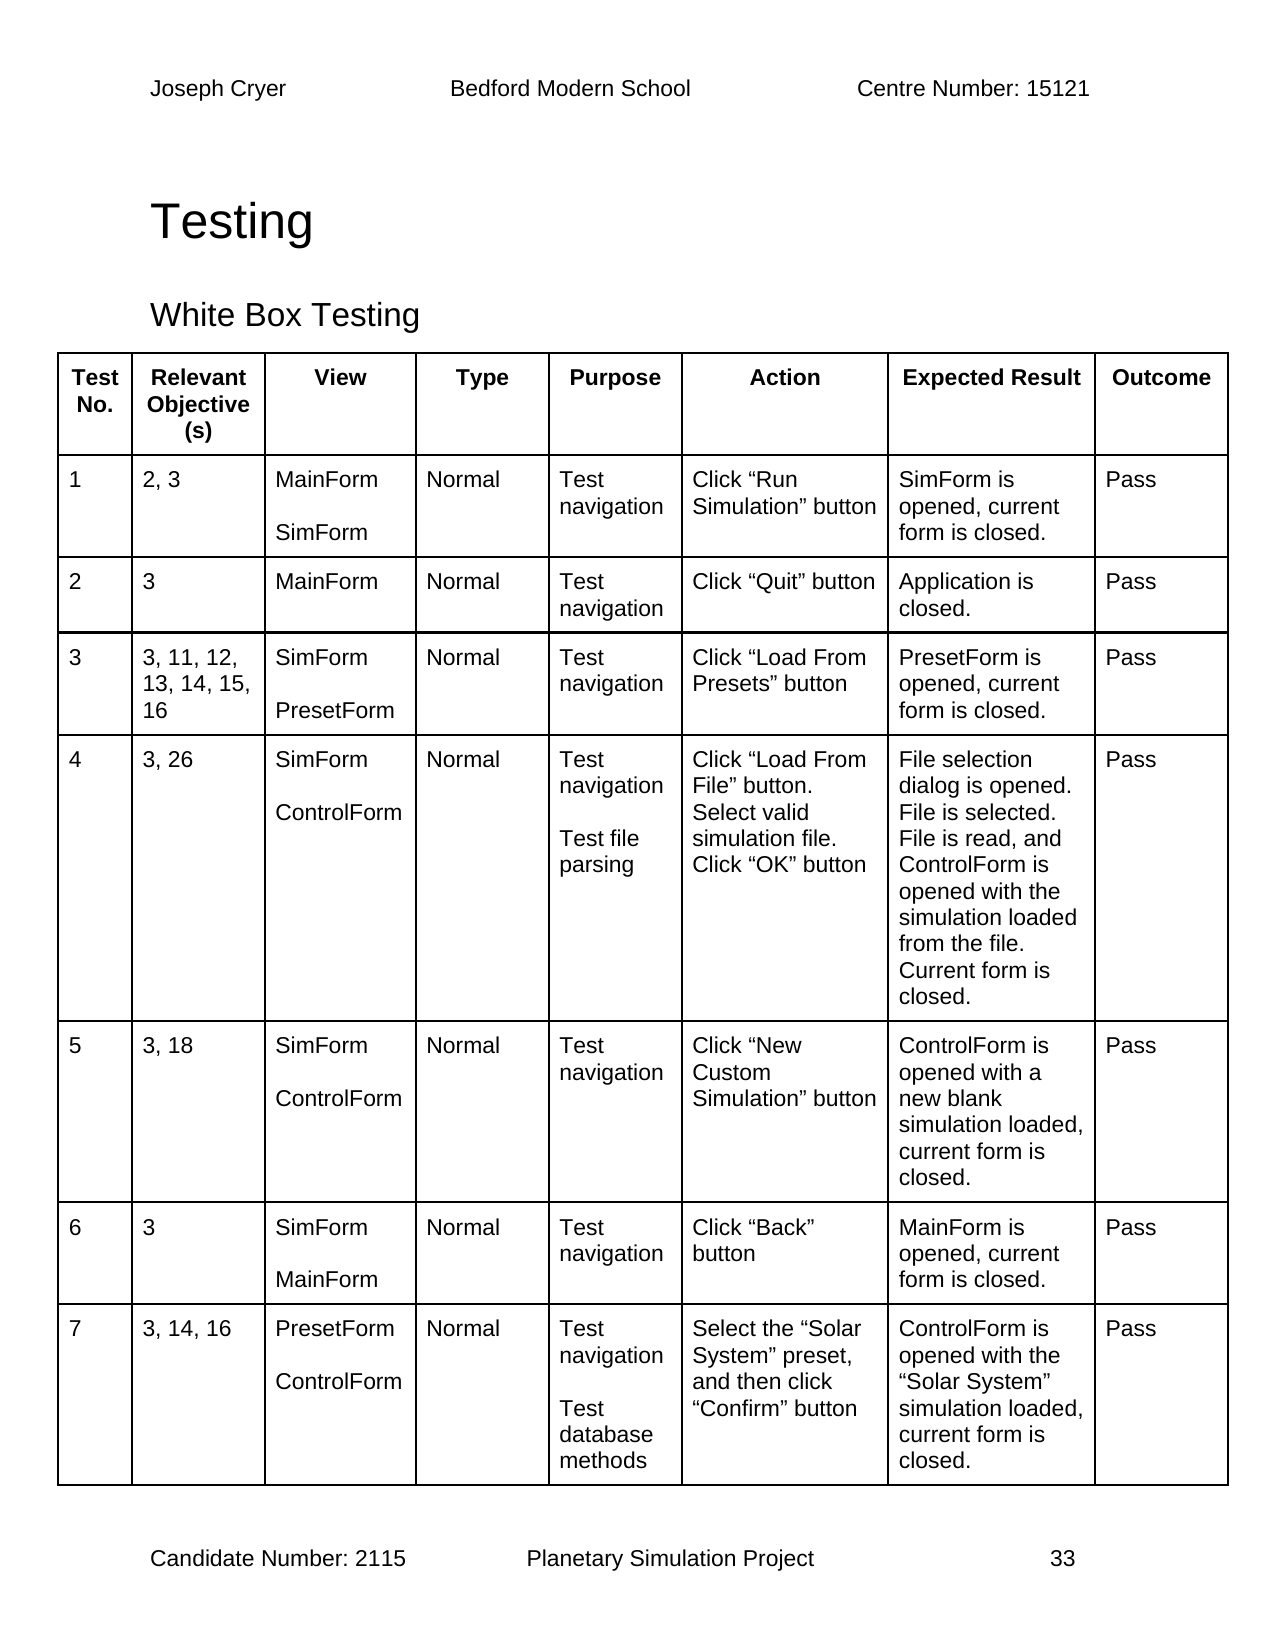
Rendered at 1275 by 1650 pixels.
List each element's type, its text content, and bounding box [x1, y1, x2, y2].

table_cell MainForm SimForm [266, 456, 415, 556]
table_cell 2, 3 [133, 456, 264, 556]
table_cell Test navigation Test file parsing [550, 736, 681, 1020]
table_cell Normal [417, 1305, 548, 1484]
table_cell 2 [59, 558, 131, 631]
table_cell MainForm [266, 558, 415, 631]
table_cell 3, 18 [133, 1022, 264, 1201]
table_cell Normal [417, 558, 548, 631]
table_header Test No. [59, 354, 131, 454]
table_cell Application is closed. [889, 558, 1094, 631]
table_cell SimForm ControlForm [266, 1022, 415, 1201]
table_header Expected Result [889, 354, 1094, 454]
table_cell 3 [133, 1203, 264, 1303]
table_cell 6 [59, 1203, 131, 1303]
table_cell Test navigation [550, 1022, 681, 1201]
table_header Relevant Objective (s) [133, 354, 264, 454]
table_cell Test navigation [550, 1203, 681, 1303]
table_cell 3, 26 [133, 736, 264, 1020]
table_cell Pass [1096, 1203, 1227, 1303]
table_cell Pass [1096, 634, 1227, 733]
table_cell 3 [59, 634, 131, 733]
table_cell ControlForm is opened with a new blank simulation loaded, current form is closed. [889, 1022, 1094, 1201]
table_cell SimForm is opened, current form is closed. [889, 456, 1094, 556]
table_cell Click “Quit” button [683, 558, 887, 631]
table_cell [266, 1305, 415, 1484]
table_header Action [683, 354, 887, 454]
table_cell Test navigation [550, 456, 681, 556]
table_cell 3, 11, 12, 13, 14, 15, 16 [133, 634, 264, 733]
table_cell Normal [417, 736, 548, 1020]
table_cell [550, 1305, 681, 1484]
table_cell 3 [133, 558, 264, 631]
table_cell Pass [1096, 1305, 1227, 1484]
table_cell Pass [1096, 558, 1227, 631]
table_header Outcome [1096, 354, 1227, 454]
table_cell Test navigation [550, 634, 681, 733]
table_cell Click “Back” button [683, 1203, 887, 1303]
table_cell Click “Run Simulation” button [683, 456, 887, 556]
table_cell MainForm is opened, current form is closed. [889, 1203, 1094, 1303]
table_cell Click “Load From File” button. Select valid simulation file. Click “OK” button [683, 736, 887, 1020]
table_header Purpose [550, 354, 681, 454]
subtitle Testing [150, 192, 1125, 249]
table_cell 1 [59, 456, 131, 556]
subtitle White Box Testing [150, 295, 1125, 334]
table_cell 5 [59, 1022, 131, 1201]
table_cell SimForm PresetForm [266, 634, 415, 733]
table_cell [889, 1305, 1094, 1484]
table_cell Pass [1096, 1022, 1227, 1201]
table_cell Normal [417, 456, 548, 556]
table_cell Pass [1096, 456, 1227, 556]
table_cell 7 [59, 1305, 131, 1484]
table_cell Click “New Custom Simulation” button [683, 1022, 887, 1201]
table_cell SimForm ControlForm [266, 736, 415, 1020]
table_header View [266, 354, 415, 454]
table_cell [683, 1305, 887, 1484]
table_cell 3, 14, 16 [133, 1305, 264, 1484]
table_cell Click “Load From Presets” button [683, 634, 887, 733]
table_cell Normal [417, 1022, 548, 1201]
table_cell Normal [417, 634, 548, 733]
table_cell PresetForm is opened, current form is closed. [889, 634, 1094, 733]
table_cell SimForm MainForm [266, 1203, 415, 1303]
table_cell File selection dialog is opened. File is selected. File is read, and ControlForm is opened with the simulation loaded from the file. Current form is closed. [889, 736, 1094, 1020]
table_header Type [417, 354, 548, 454]
table_cell Pass [1096, 736, 1227, 1020]
table_cell 4 [59, 736, 131, 1020]
table_cell Normal [417, 1203, 548, 1303]
table_cell Test navigation [550, 558, 681, 631]
